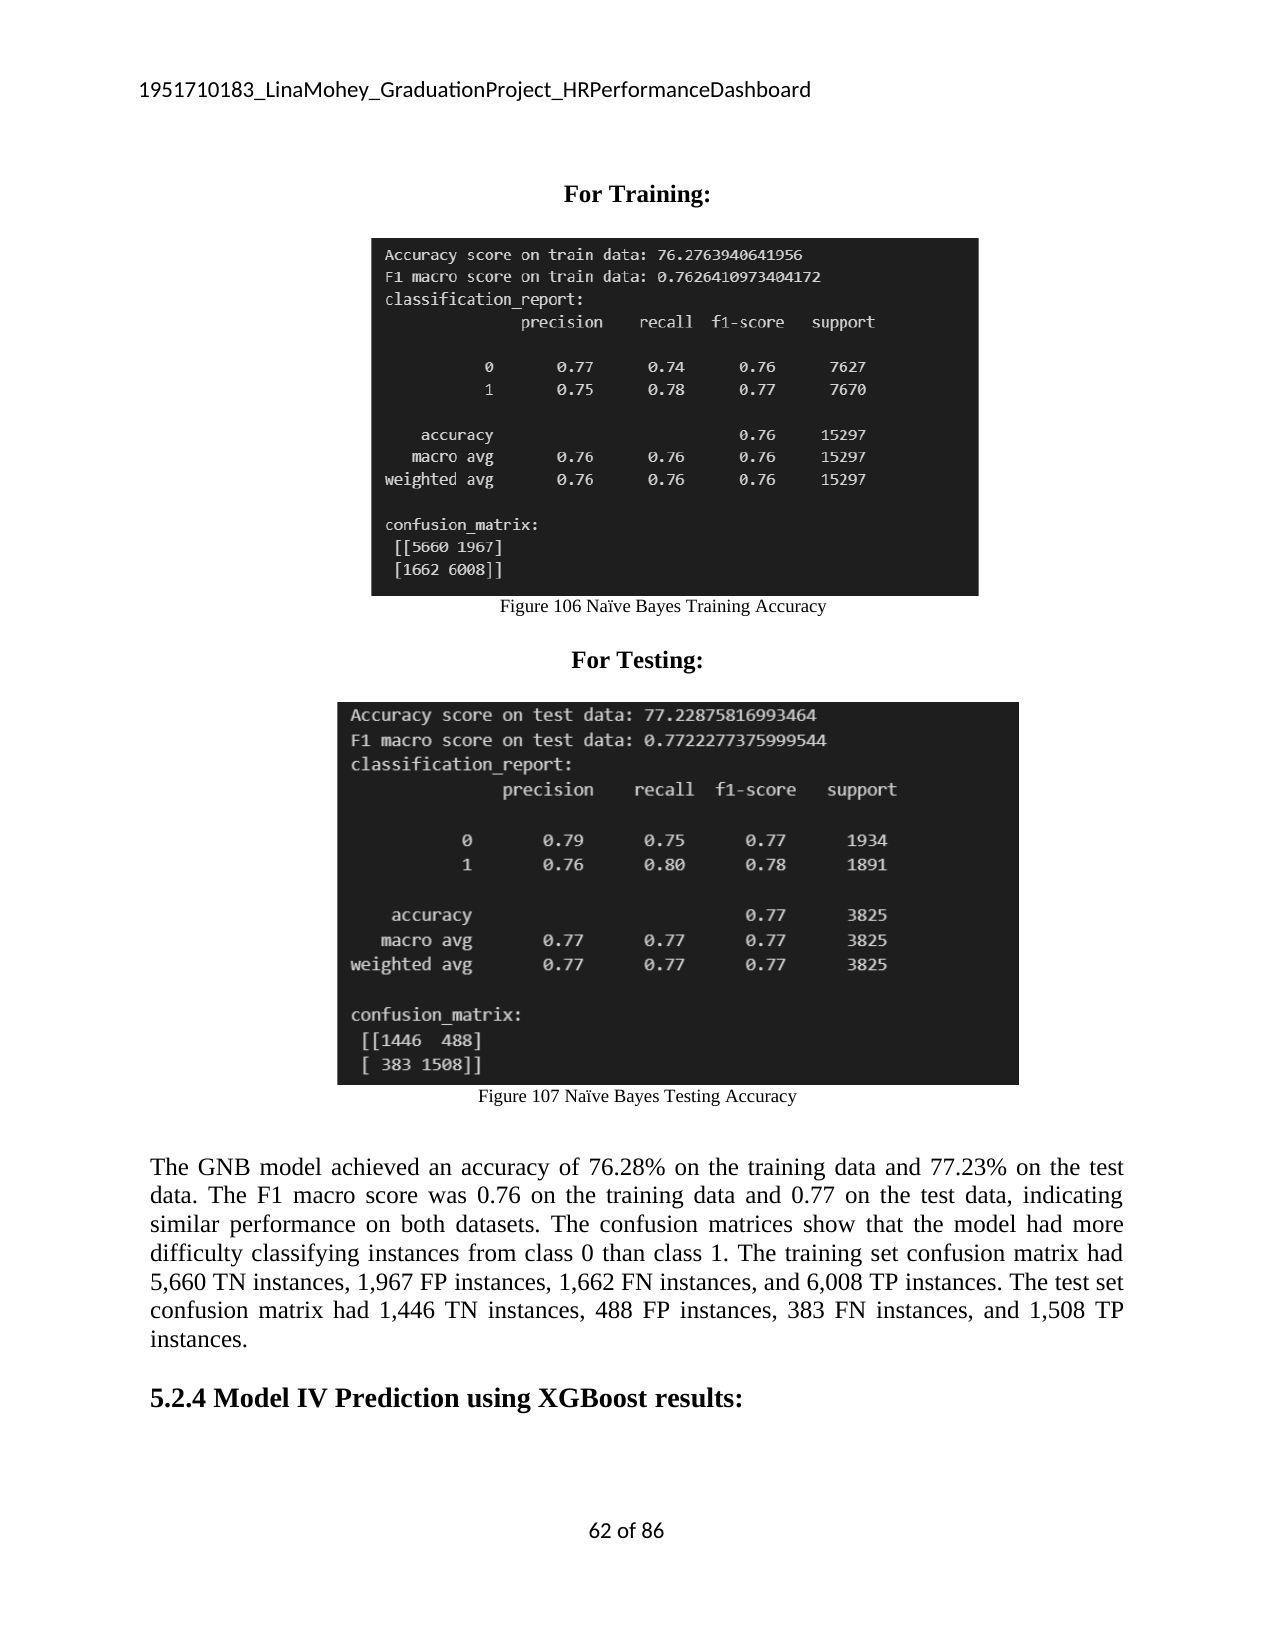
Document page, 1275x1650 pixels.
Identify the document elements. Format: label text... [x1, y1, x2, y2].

text For Testing: [150, 645, 1125, 674]
text Figure 106 Naïve Bayes Training Accuracy [150, 595, 1125, 617]
text Figure 107 Naïve Bayes Testing Accuracy [150, 1085, 1125, 1106]
text For Training: [150, 179, 1125, 207]
picture [337, 702, 1019, 1085]
subtitle 5.2.4 Model IV Prediction using XGBoost results: [150, 1382, 1125, 1414]
picture [371, 238, 979, 596]
text The GNB model achieved an accuracy of 76.28% on the training data and 77.23% on the test data. The F1 macro score was 0.76 on the training data and 0.77 on the test data, indicating similar performance on both datasets. The confusion matrices show that the model had more difficulty classifying instances from class 0 than class 1. The training set confusion matrix had 5,660 TN instances, 1,967 FP instances, 1,662 FN instances, and 6,008 TP instances. The test set confusion matrix had 1,446 TN instances, 488 FP instances, 383 FN instances, and 1,508 TP instances. [150, 1152, 1125, 1353]
